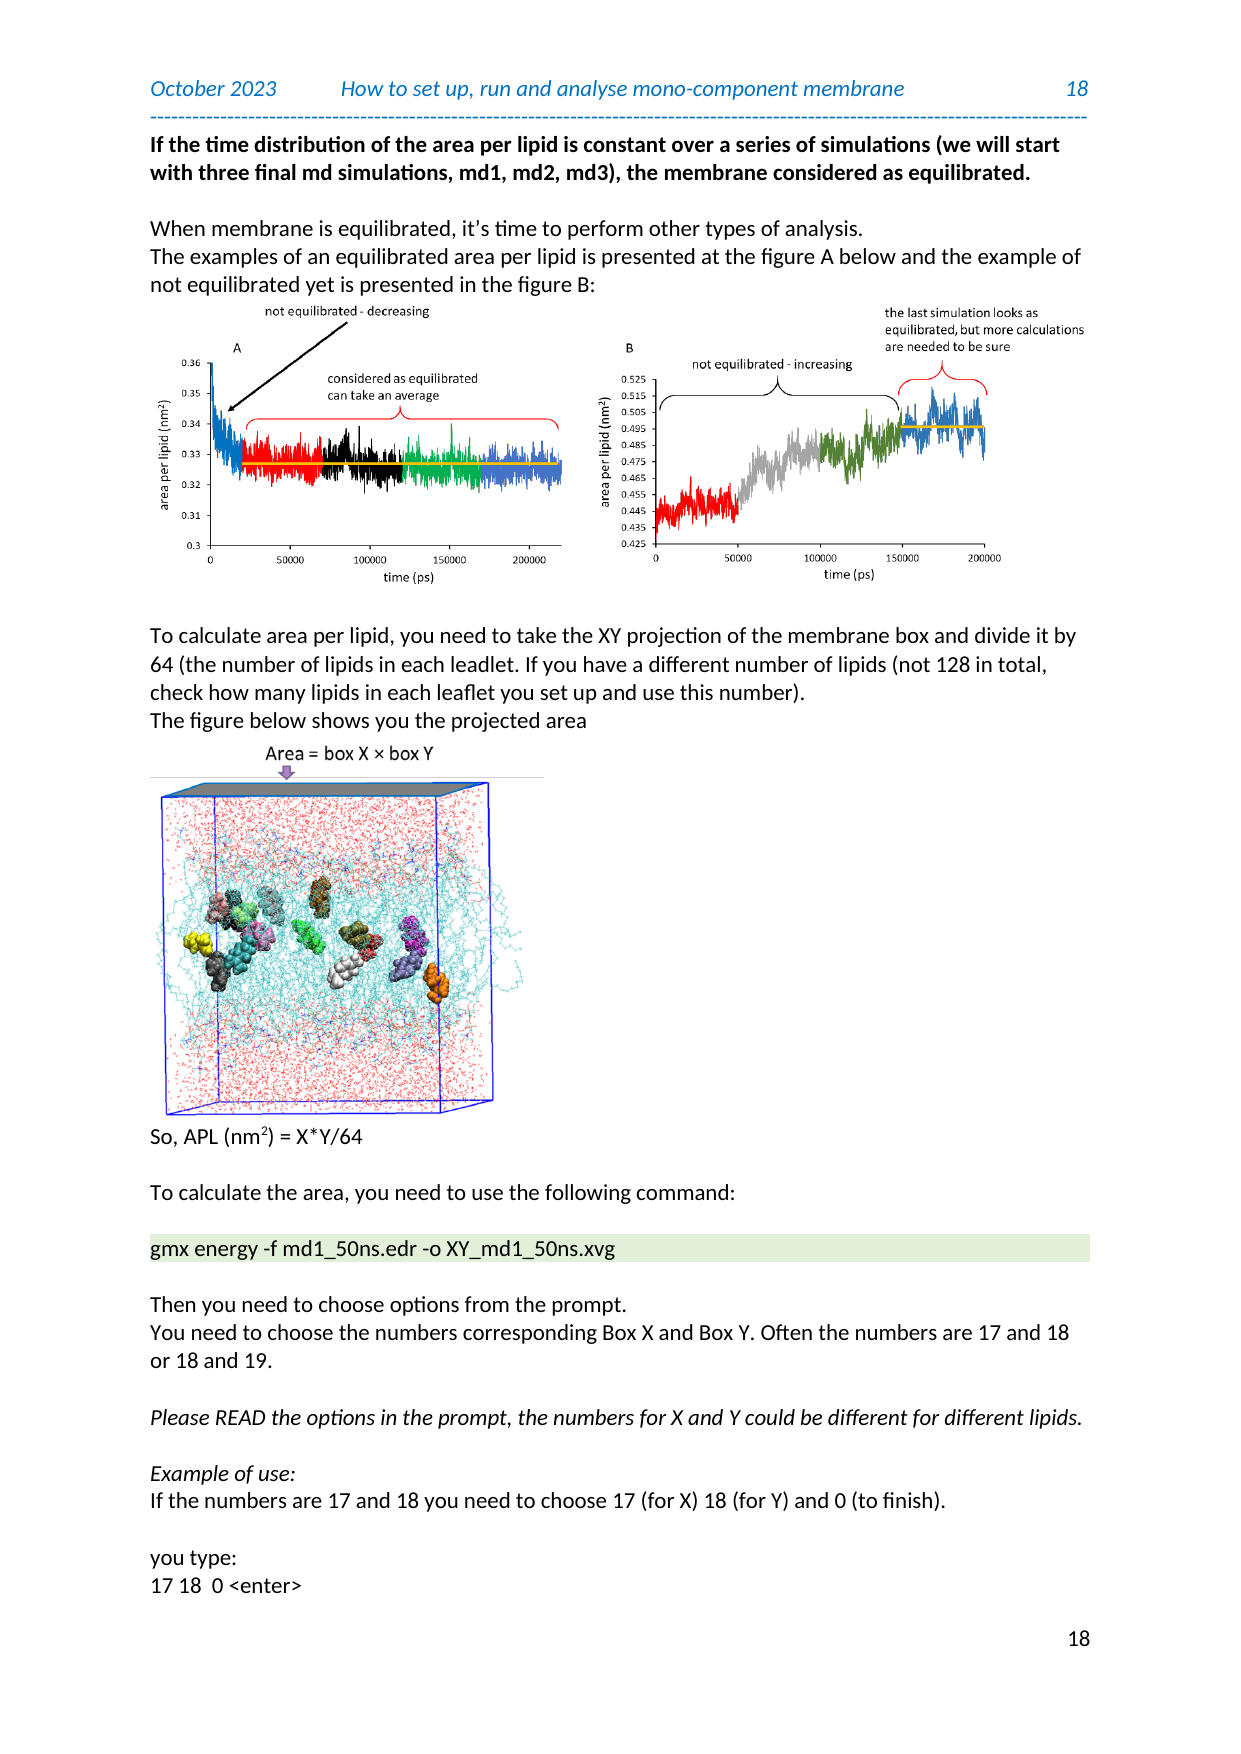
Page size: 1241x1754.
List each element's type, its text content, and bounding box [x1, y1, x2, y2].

text When membrane is equilibrated, it’s time to perform other types of analysis. [150, 214, 1090, 242]
text The figure below shows you the projected area [150, 706, 1090, 734]
text You need to choose the numbers corresponding Box X and Box Y. Often the numbers are 17 and 18 or 18 and 19. [150, 1318, 1090, 1374]
text gmx energy -f md1_50ns.edr -o XY_md1_50ns.xvg [150, 1234, 1090, 1262]
text To calculate the area, you need to use the following command: [150, 1178, 1090, 1206]
text 17 18 0 <enter> [150, 1571, 1090, 1599]
text you type: [150, 1543, 1090, 1571]
text Then you need to choose options from the prompt. [150, 1291, 1090, 1318]
text Example of use: [150, 1459, 1090, 1487]
text The examples of an equilibrated area per lipid is presented at the figure A below and the example of not equilibrated yet is presented in the figure B: [150, 242, 1090, 297]
text Please READ the options in the prompt, the numbers for X and Y could be different for different lipids. [150, 1403, 1090, 1431]
text So, APL (nm2) = X*Y/64 [150, 1122, 1090, 1150]
text If the numbers are 17 and 18 you need to choose 17 (for X) 18 (for Y) and 0 (to finish). [150, 1487, 1090, 1515]
picture [150, 297, 1095, 594]
picture [150, 733, 544, 1123]
text If the time distribution of the area per lipid is constant over a series of simulations (we will start with three final md simulations, md1, md2, md3), the membrane considered as equilibrated. [150, 130, 1090, 186]
text To calculate area per lipid, you need to take the XY projection of the membrane box and divide it by 64 (the number of lipids in each leadlet. If you have a different number of lipids (not 128 in total, check how many lipids in each leaflet you set up and use this number). [150, 622, 1090, 706]
